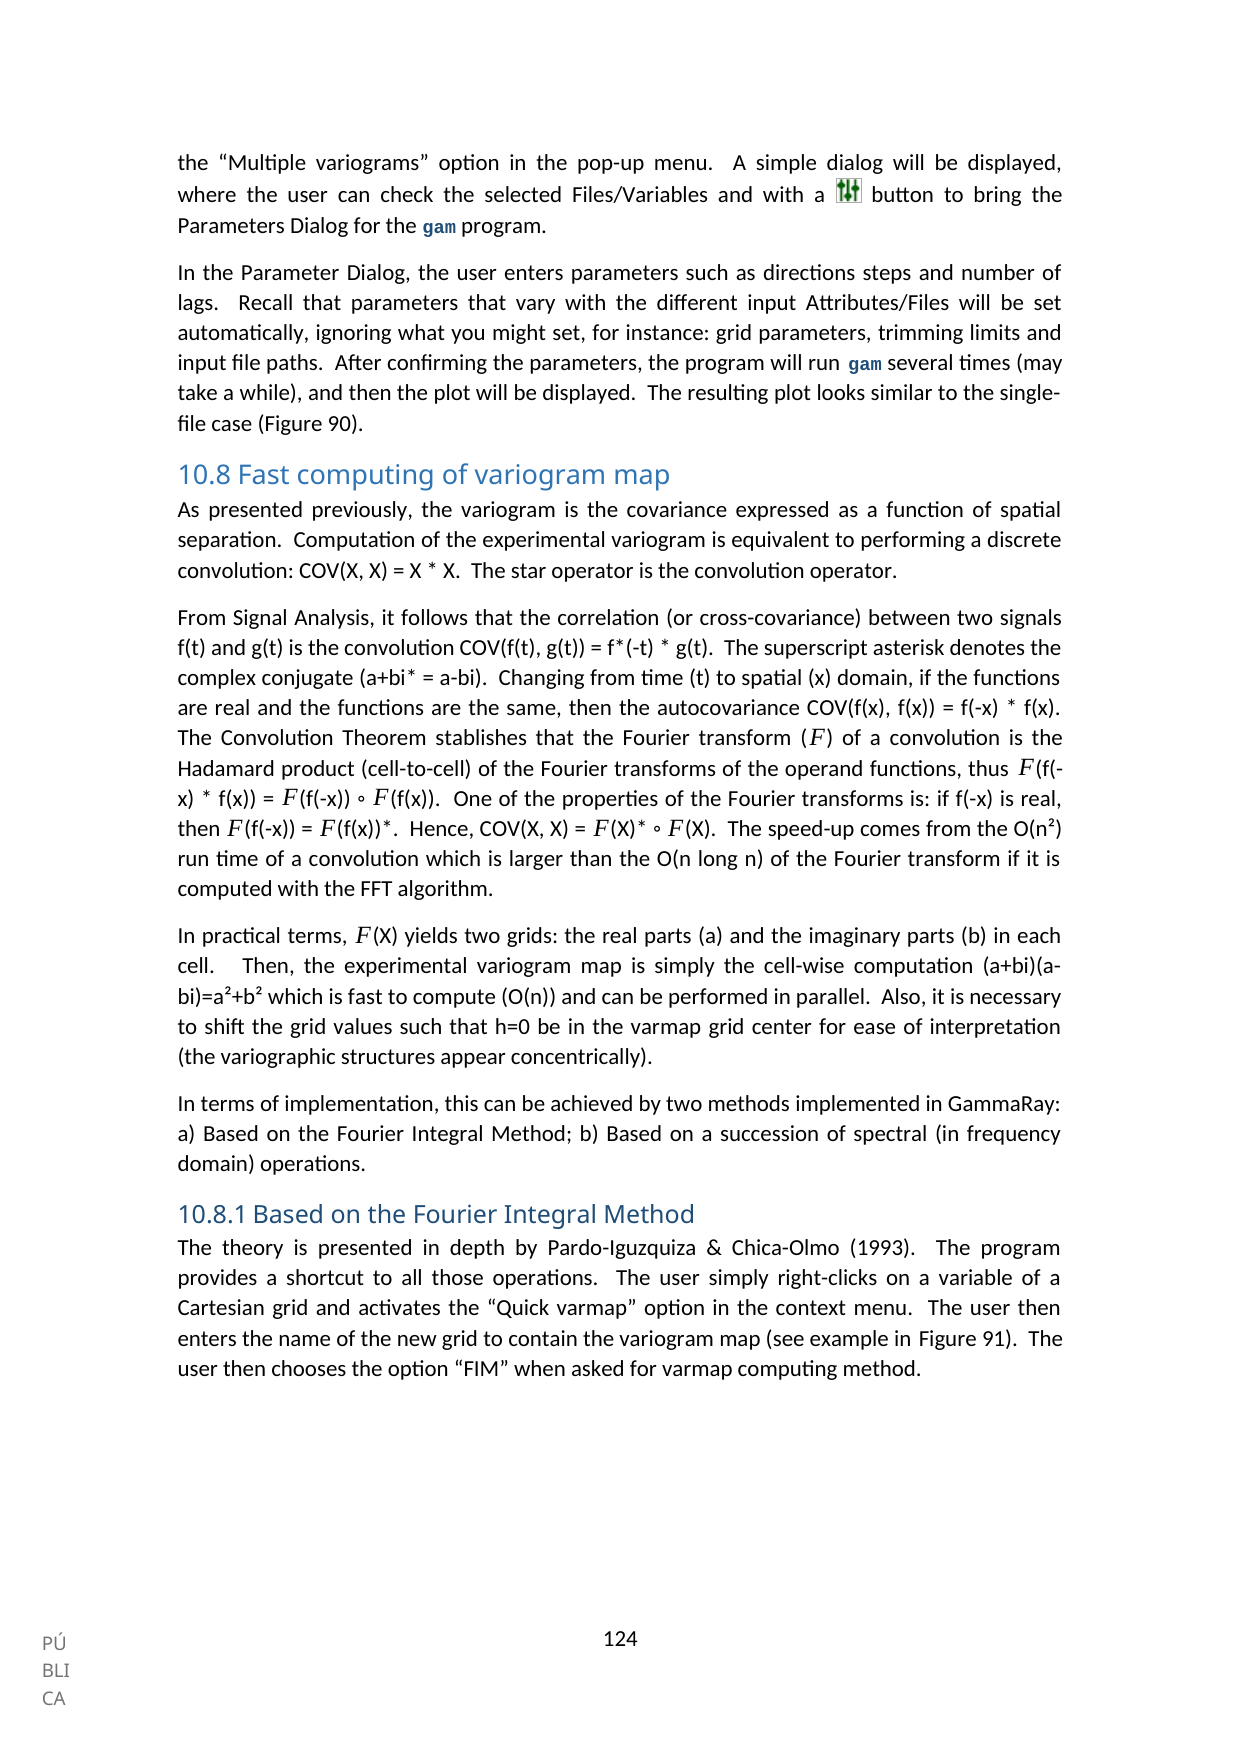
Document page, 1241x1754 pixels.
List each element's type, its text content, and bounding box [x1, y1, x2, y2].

subtitle Based on the Fourier Integral Method [177, 1196, 1063, 1230]
text The theory is presented in depth by Pardo-Iguzquiza & Chica-Olmo (1993). The program provides a shortcut to all those operations. The user simply right-clicks on a variable of a Cartesian grid and activates the “Quick varmap” option in the context menu. The user then enters the name of the new grid to contain the variogram map (see example in Figure 90). The user then chooses the option “FIM” when asked for varmap computing method. [177, 1233, 1063, 1382]
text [177, 148, 1063, 239]
subtitle Fast computing of variogram map [177, 456, 1063, 492]
text In the Parameter Dialog, the user enters parameters such as directions steps and number of lags. Recall that parameters that vary with the different input Attributes/Files will be set automatically, ignoring what you might set, for instance: grid parameters, trimming limits and input file paths. After confirming the parameters, the program will run gam several times (may take a while), and then the plot will be displayed. The resulting plot looks similar to the single-file case (Figure 89). [177, 258, 1063, 437]
text In practical terms, (X) yields two grids: the real parts (a) and the imaginary parts (b) in each cell. Then, the experimental variogram map is simply the cell-wise computation (a+bi)(a-bi)=a²+b² which is fast to compute (O(n)) and can be performed in parallel. Also, it is necessary to shift the grid values such that h=0 be in the varmap grid center for ease of interpretation (the variographic structures appear concentrically). [177, 921, 1063, 1070]
text In terms of implementation, this can be achieved by two methods implemented in GammaRay: a) Based on the Fourier Integral Method; b) Based on a succession of spectral (in frequency domain) operations. [177, 1089, 1063, 1177]
text As presented previously, the variogram is the covariance expressed as a function of spatial separation. Computation of the experimental variogram is equivalent to performing a discrete convolution: COV(X, X) = X * X. The star operator is the convolution operator. [177, 495, 1063, 584]
picture [837, 179, 861, 202]
text From Signal Analysis, it follows that the correlation (or cross-covariance) between two signals f(t) and g(t) is the convolution COV(f(t), g(t)) = f*(-t) * g(t). The superscript asterisk denotes the complex conjugate (a+bi* = a-bi). Changing from time (t) to spatial (x) domain, if the functions are real and the functions are the same, then the autocovariance COV(f(x), f(x)) = f(-x) * f(x). The Convolution Theorem stablishes that the Fourier transform () of a convolution is the Hadamard product (cell-to-cell) of the Fourier transforms of the operand functions, thus (f(-x) * f(x)) = (f(-x)) ◦ (f(x)). One of the properties of the Fourier transforms is: if f(-x) is real, then (f(-x)) = (f(x))*. Hence, COV(X, X) = (X)* ◦ (X). The speed-up comes from the O(n²) run time of a convolution which is larger than the O(n long n) of the Fourier transform if it is computed with the FFT algorithm. [177, 603, 1063, 902]
